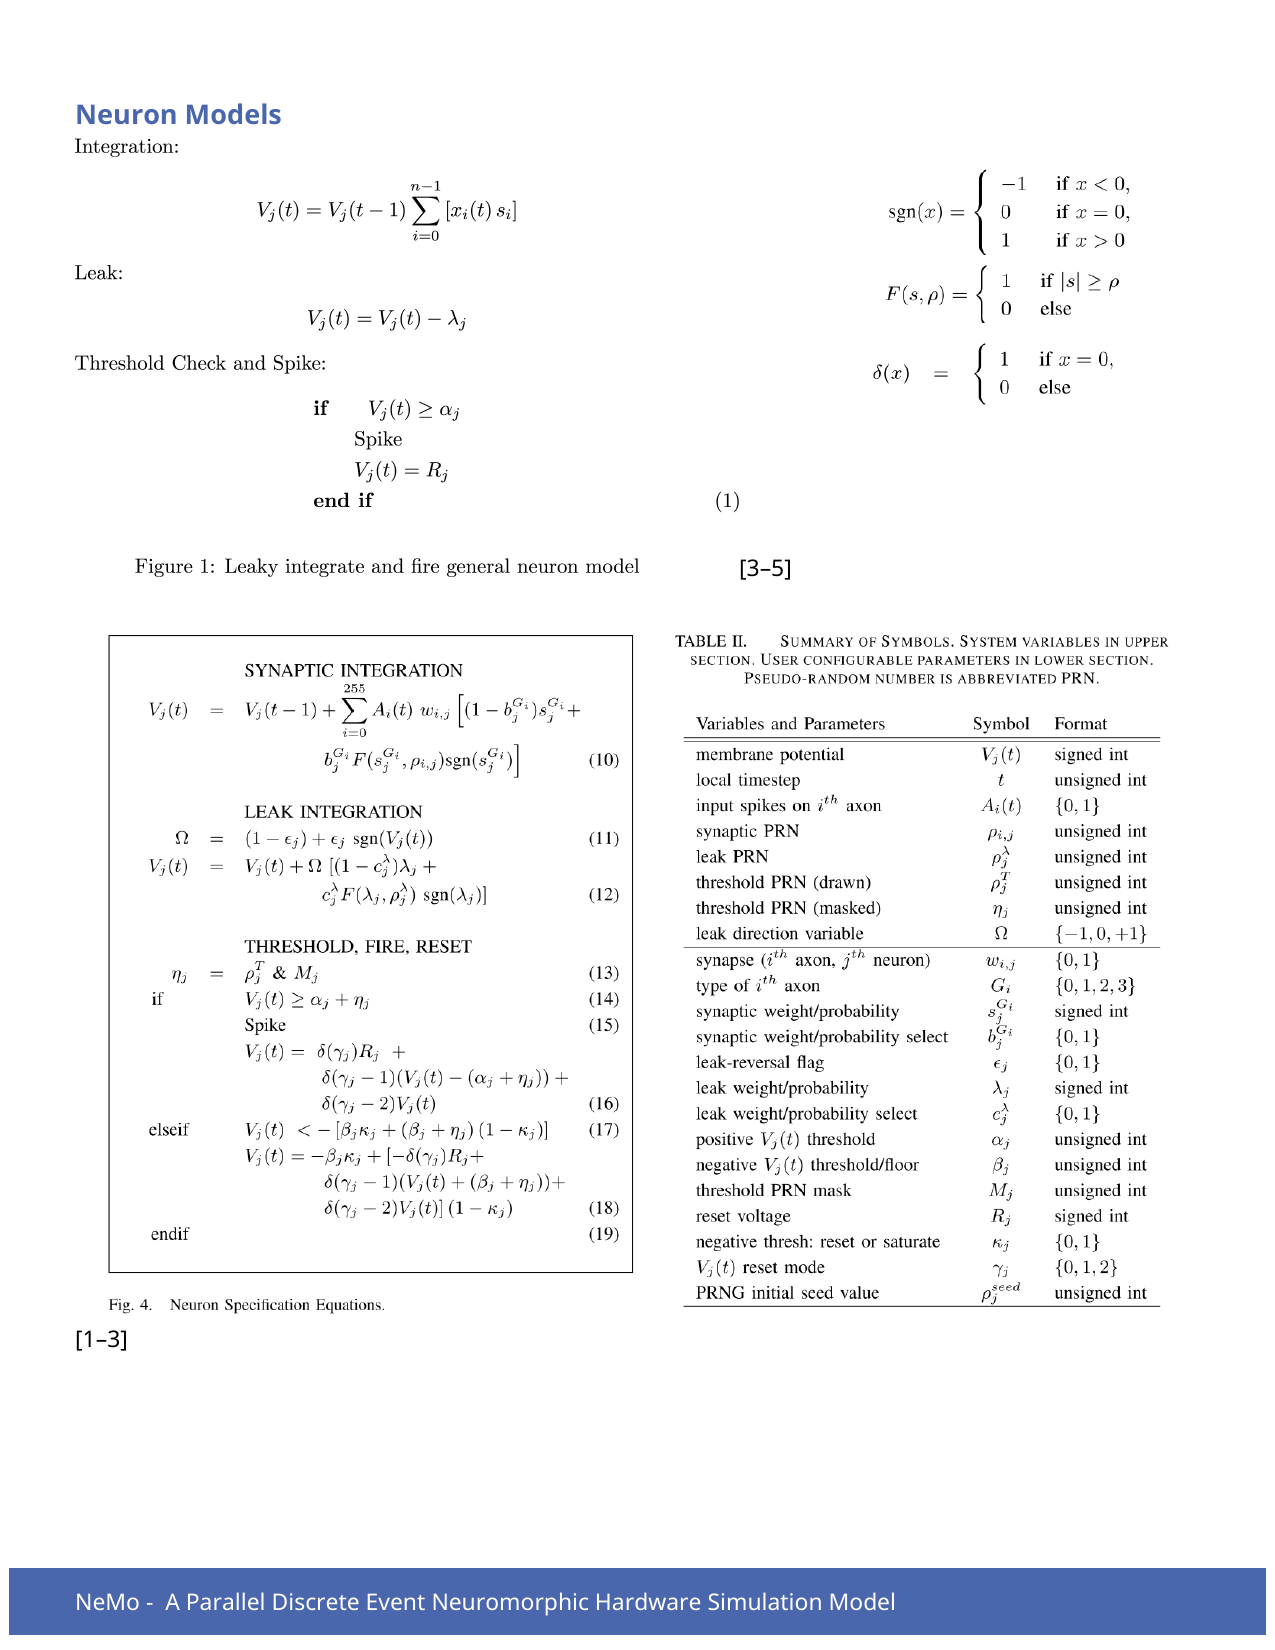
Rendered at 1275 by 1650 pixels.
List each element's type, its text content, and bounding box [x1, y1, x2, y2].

picture [864, 261, 1123, 323]
subtitle Neuron Models [75, 96, 1200, 133]
picture [831, 167, 1156, 255]
picture [863, 335, 1122, 406]
picture [75, 608, 1185, 1319]
picture [75, 138, 739, 577]
